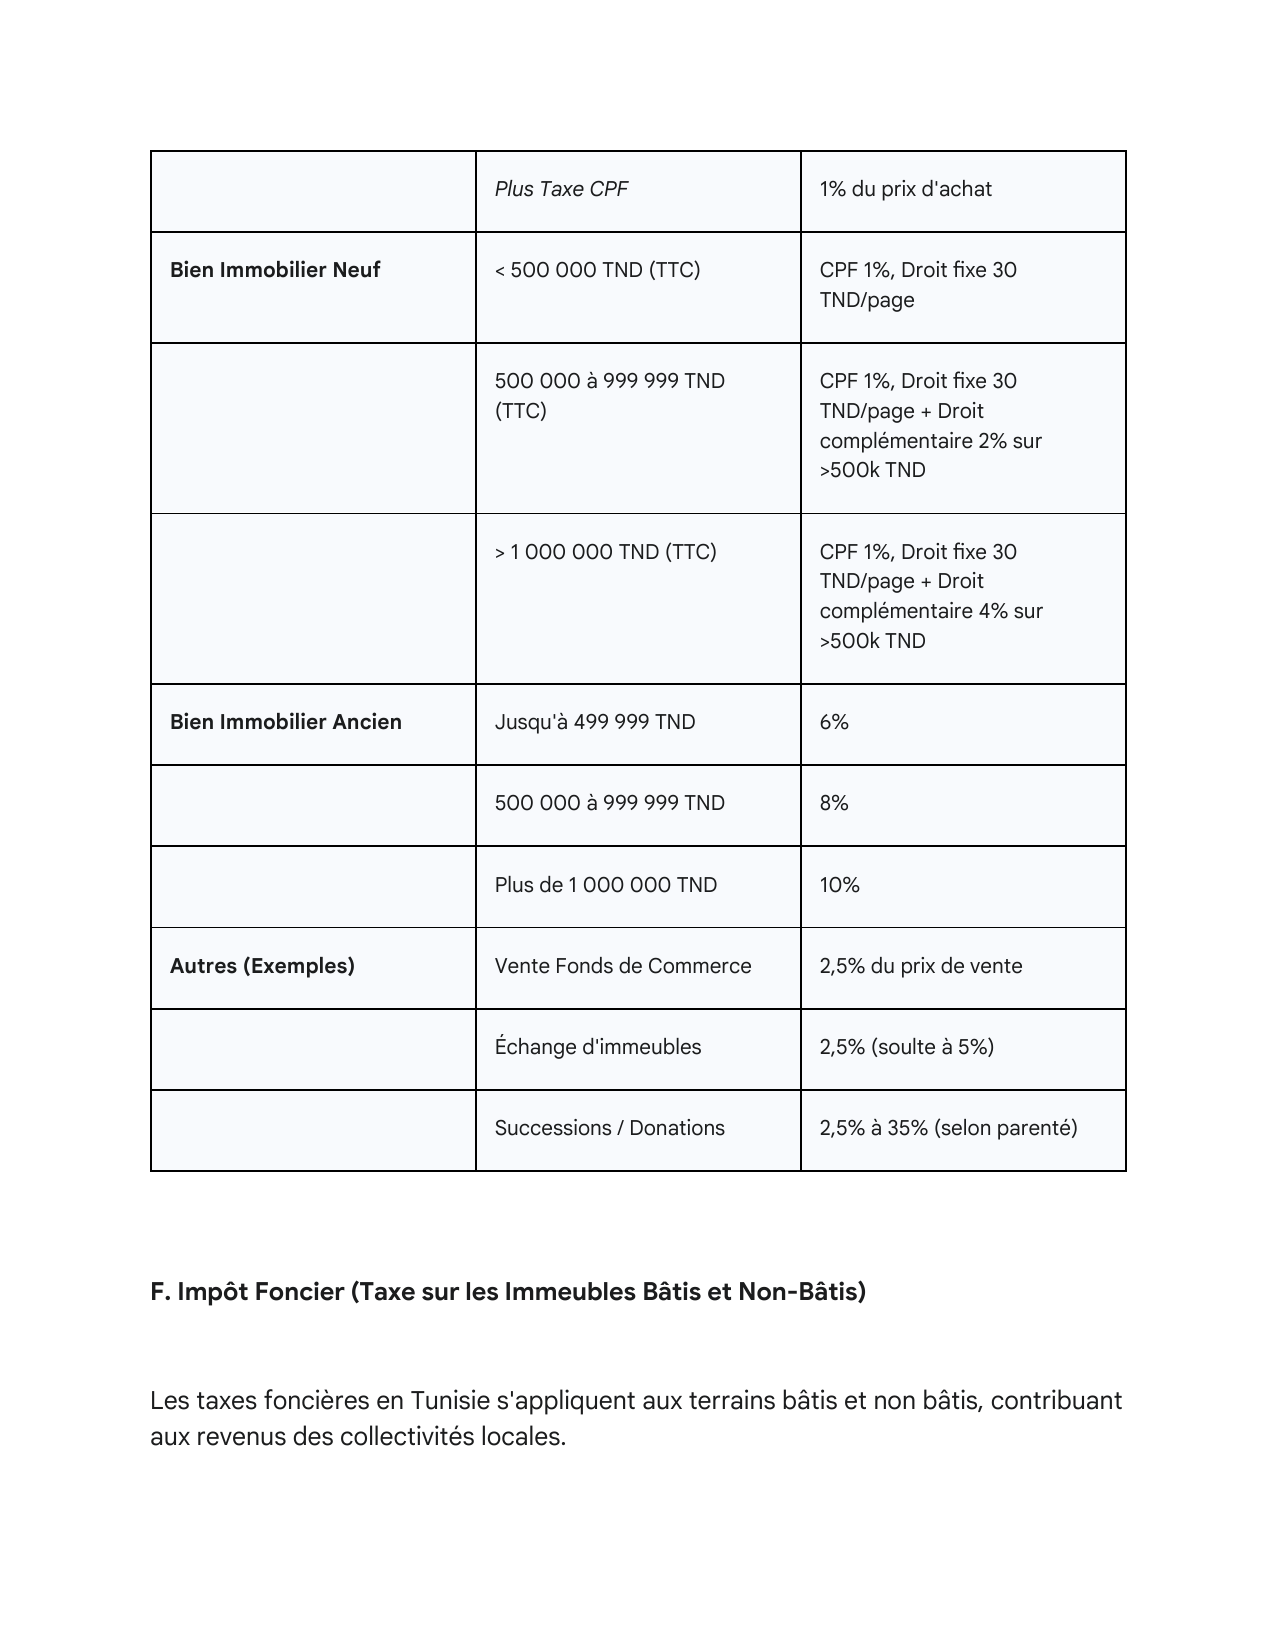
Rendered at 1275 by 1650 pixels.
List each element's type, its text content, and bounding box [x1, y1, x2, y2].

table_cell 2,5% (soulte à 5%) [802, 1010, 1125, 1089]
table_cell Vente Fonds de Commerce [477, 928, 800, 1008]
table_cell [152, 847, 475, 927]
table_cell < 500 000 TND (TTC) [477, 233, 800, 342]
table_cell 500 000 à 999 999 TND (TTC) [477, 344, 800, 512]
table_cell 6% [802, 685, 1125, 764]
table_cell [152, 1091, 475, 1170]
table_cell CPF 1%, Droit fixe 30 TND/page [802, 233, 1125, 342]
text Les taxes foncières en Tunisie s'appliquent aux terrains bâtis et non bâtis, contribuant aux revenus des collectivités locales. [150, 1386, 1125, 1453]
table_cell [152, 514, 475, 683]
table_cell [152, 1010, 475, 1089]
table_cell 500 000 à 999 999 TND [477, 766, 800, 845]
table_cell [152, 344, 475, 512]
table_cell 2,5% à 35% (selon parenté) [802, 1091, 1125, 1170]
table_cell CPF 1%, Droit fixe 30 TND/page + Droit complémentaire 4% sur >500k TND [802, 514, 1125, 683]
table_cell Plus Taxe CPF [477, 152, 800, 231]
table_cell [152, 766, 475, 845]
table_cell Successions / Donations [477, 1091, 800, 1170]
table_cell Bien Immobilier Ancien [152, 685, 475, 764]
table_cell Jusqu'à 499 999 TND [477, 685, 800, 764]
table_cell Bien Immobilier Neuf [152, 233, 475, 342]
table_cell Plus de 1 000 000 TND [477, 847, 800, 927]
table_cell 1% du prix d'achat [802, 152, 1125, 231]
table_cell 8% [802, 766, 1125, 845]
table_cell 2,5% du prix de vente [802, 928, 1125, 1008]
table_cell [152, 152, 475, 231]
table_cell > 1 000 000 TND (TTC) [477, 514, 800, 683]
subtitle F. Impôt Foncier (Taxe sur les Immeubles Bâtis et Non-Bâtis) [150, 1277, 1125, 1308]
table_cell Autres (Exemples) [152, 928, 475, 1008]
table_cell Échange d'immeubles [477, 1010, 800, 1089]
table_cell CPF 1%, Droit fixe 30 TND/page + Droit complémentaire 2% sur >500k TND [802, 344, 1125, 512]
table_cell 10% [802, 847, 1125, 927]
